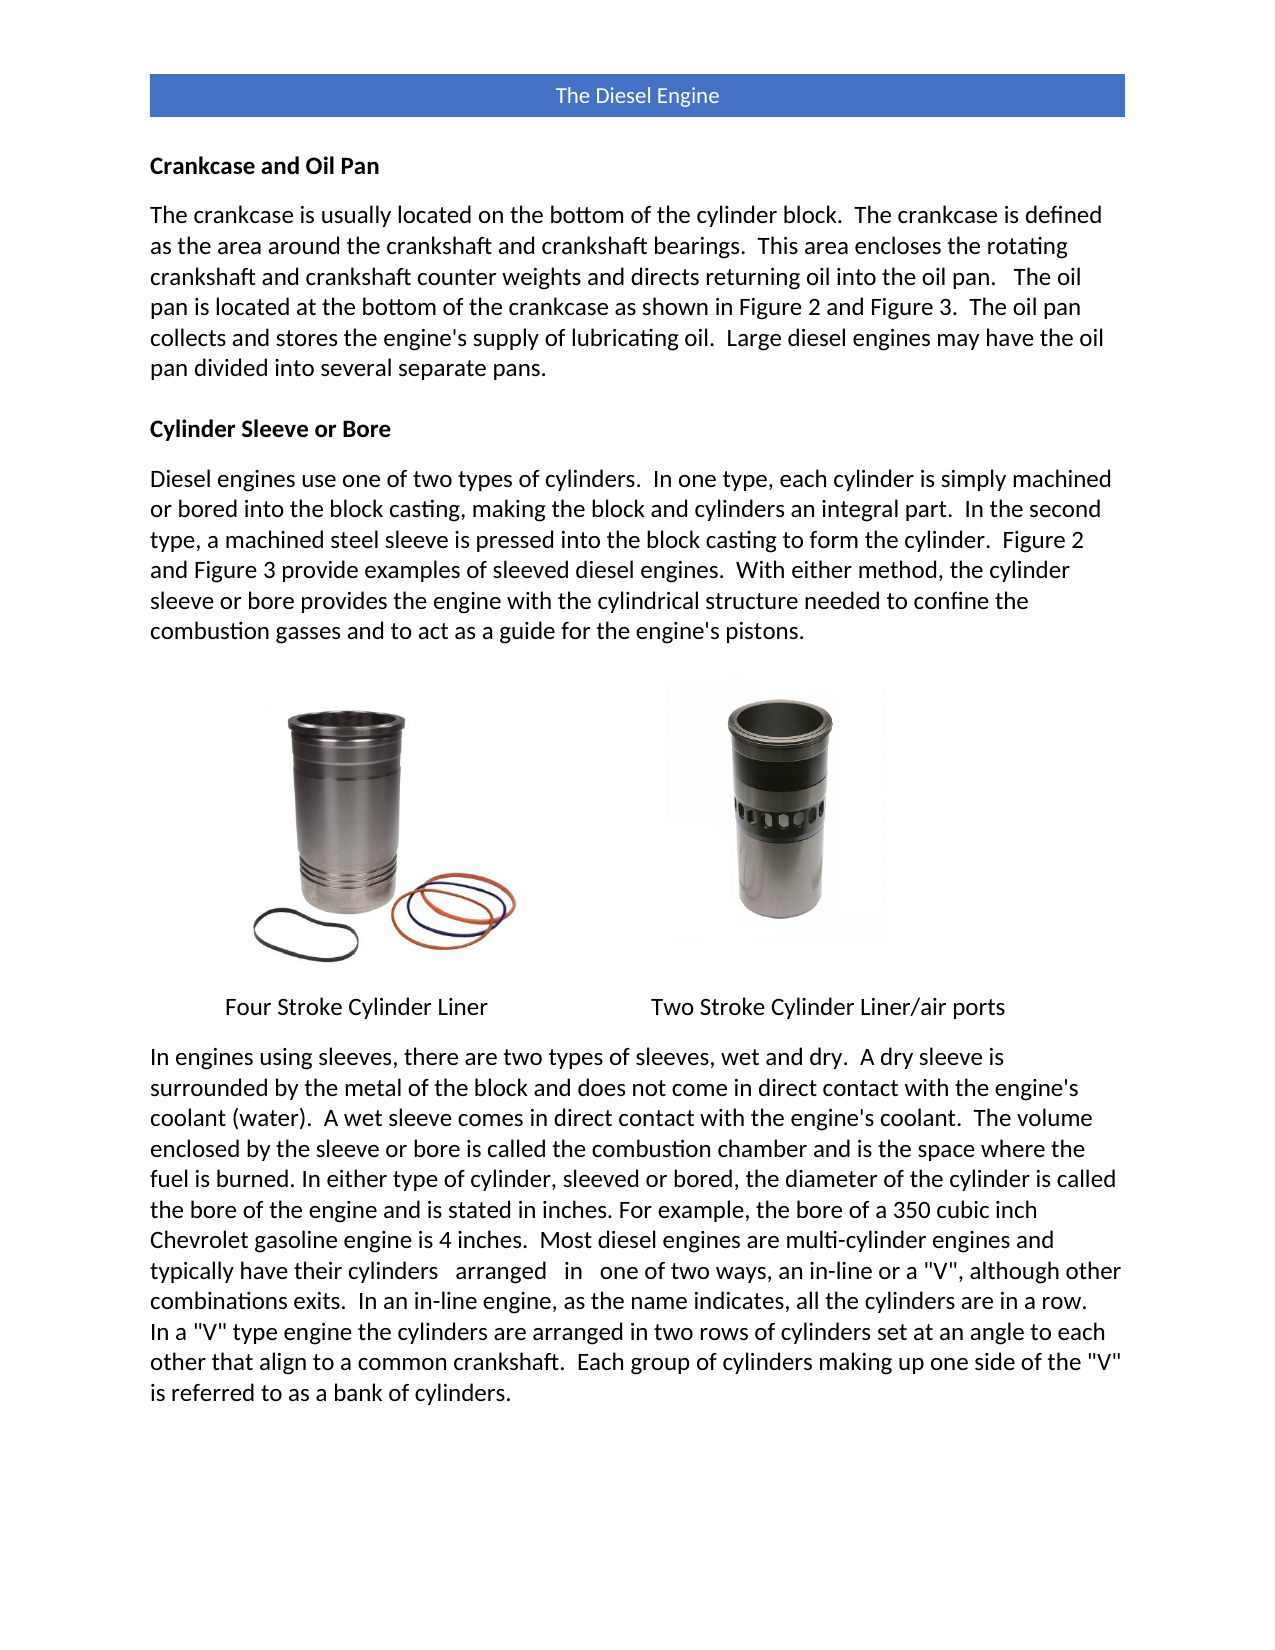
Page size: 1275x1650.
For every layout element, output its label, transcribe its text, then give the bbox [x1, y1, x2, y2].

text Diesel engines use one of two types of cylinders. In one type, each cylinder is simply machined or bored into the block casting, making the block and cylinders an integral part. In the second type, a machined steel sleeve is pressed into the block casting to form the cylinder. Figure 2 and Figure 3 provide examples of sleeved diesel engines. With either method, the cylinder sleeve or bore provides the engine with the cylindrical structure needed to confine the combustion gasses and to act as a guide for the engine's pistons. [150, 463, 1125, 646]
picture [614, 646, 942, 973]
text The crankcase is usually located on the bottom of the cylinder block. The crankcase is defined as the area around the crankshaft and crankshaft bearings. This area encloses the rotating crankshaft and crankshaft counter weights and directs returning oil into the oil pan. The oil pan is located at the bottom of the crankcase as shown in Figure 2 and Figure 3. The oil pan collects and stores the engine's supply of lubricating oil. Large diesel engines may have the oil pan divided into several separate pans. [150, 199, 1125, 383]
text In engines using sleeves, there are two types of sleeves, wet and dry. A dry sleeve is surrounded by the metal of the block and does not come in direct contact with the engine's coolant (water). A wet sleeve comes in direct contact with the engine's coolant. The volume enclosed by the sleeve or bore is called the combustion chamber and is the space where the fuel is burned. In either type of cylinder, sleeved or bored, the diameter of the cylinder is called the bore of the engine and is stated in inches. For example, the bore of a 350 cubic inch Chevrolet gasoline engine is 4 inches. Most diesel engines are multi-cylinder engines and typically have their cylinders arranged in one of two ways, an in-line or a "V", although other combinations exits. In an in-line engine, as the name indicates, all the cylinders are in a row. In a "V" type engine the cylinders are arranged in two rows of cylinders set at an angle to each other that align to a common crankshaft. Each group of cylinders making up one side of the "V" is referred to as a bank of cylinders. [150, 1041, 1125, 1407]
text Cylinder Sleeve or Bore [150, 413, 1125, 444]
picture [150, 685, 581, 973]
text Crankcase and Oil Pan [150, 150, 1125, 181]
text Four Stroke Cylinder Liner Two Stroke Cylinder Liner/air ports [150, 992, 1125, 1022]
